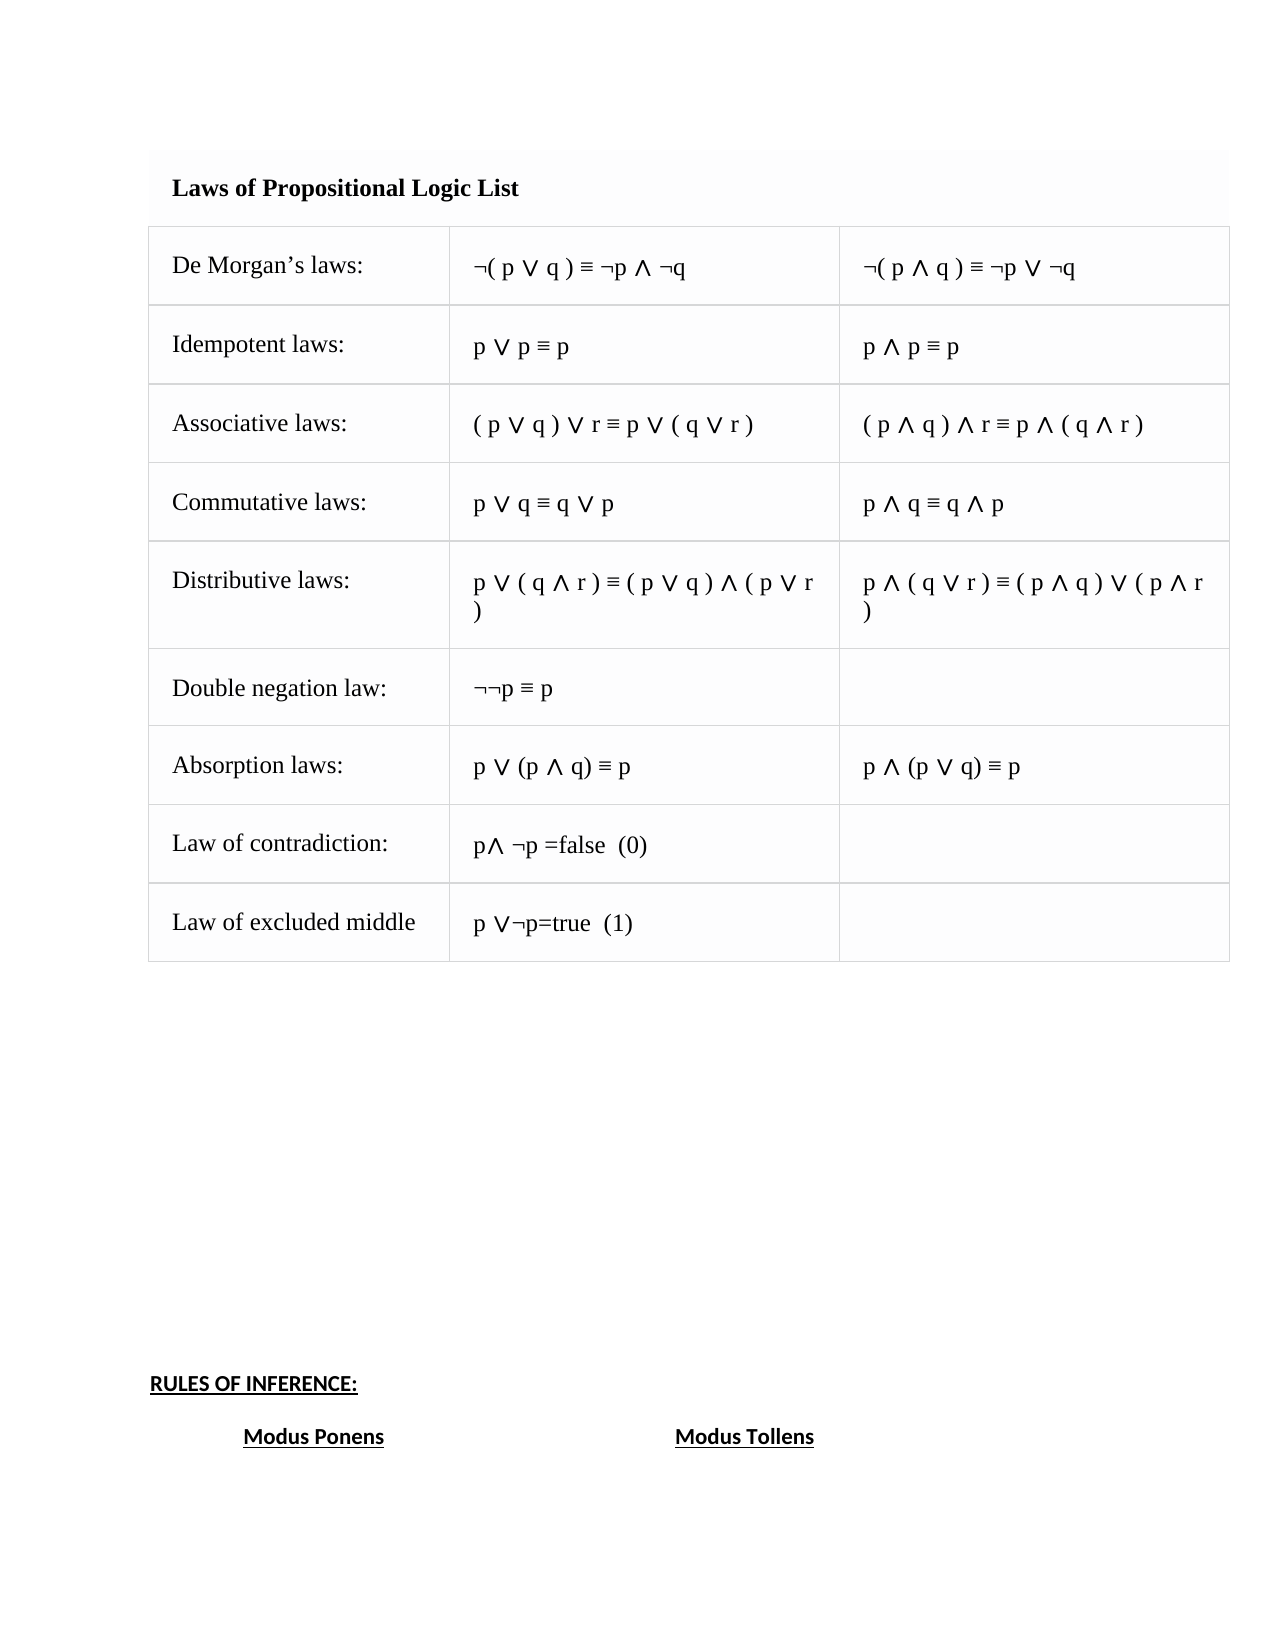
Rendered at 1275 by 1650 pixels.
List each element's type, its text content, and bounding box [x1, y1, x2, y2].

table_cell Double negation law: [149, 649, 449, 725]
table_cell p ∧ q ≡ q ∧ p [840, 463, 1229, 540]
table_cell Associative laws: [149, 385, 449, 462]
table_cell p ∨ ( q ∧ r ) ≡ ( p ∨ q ) ∧ ( p ∨ r ) [450, 542, 839, 648]
text RULES OF INFERENCE: [150, 1369, 1125, 1397]
table_cell ¬( p ∨ q ) ≡ ¬p ∧ ¬q [450, 227, 839, 304]
table_cell p ∧ p ≡ p [840, 306, 1229, 383]
table_cell Idempotent laws: [149, 306, 449, 383]
table_cell Distributive laws: [149, 542, 449, 648]
table_cell ( p ∨ q ) ∨ r ≡ p ∨ ( q ∨ r ) [450, 385, 839, 462]
table_cell [840, 805, 1229, 882]
table_header Laws of Propositional Logic List [149, 150, 1229, 226]
table_cell p ∨ q ≡ q ∨ p [450, 463, 839, 540]
table_cell Law of excluded middle [149, 884, 449, 961]
table_cell p ∧ (p ∨ q) ≡ p [840, 726, 1229, 803]
table_cell Law of contradiction: [149, 805, 449, 882]
table_cell ¬( p ∧ q ) ≡ ¬p ∨ ¬q [840, 227, 1229, 304]
table_cell p ∨ p ≡ p [450, 306, 839, 383]
table_cell [840, 649, 1229, 725]
table_cell ( p ∧ q ) ∧ r ≡ p ∧ ( q ∧ r ) [840, 385, 1229, 462]
table_cell De Morgan’s laws: [149, 227, 449, 304]
table_cell [840, 884, 1229, 961]
table_cell p ∧ ( q ∨ r ) ≡ ( p ∧ q ) ∨ ( p ∧ r ) [840, 542, 1229, 648]
table_cell p ∨ (p ∧ q) ≡ p [450, 726, 839, 803]
table_cell Commutative laws: [149, 463, 449, 540]
table_cell p∧ ¬p =false (0) [450, 805, 839, 882]
text Modus Ponens Modus Tollens [150, 1422, 1125, 1450]
table_cell ¬¬p ≡ p [450, 649, 839, 725]
table_cell p ∨¬p=true (1) [450, 884, 839, 961]
table_cell Absorption laws: [149, 726, 449, 803]
